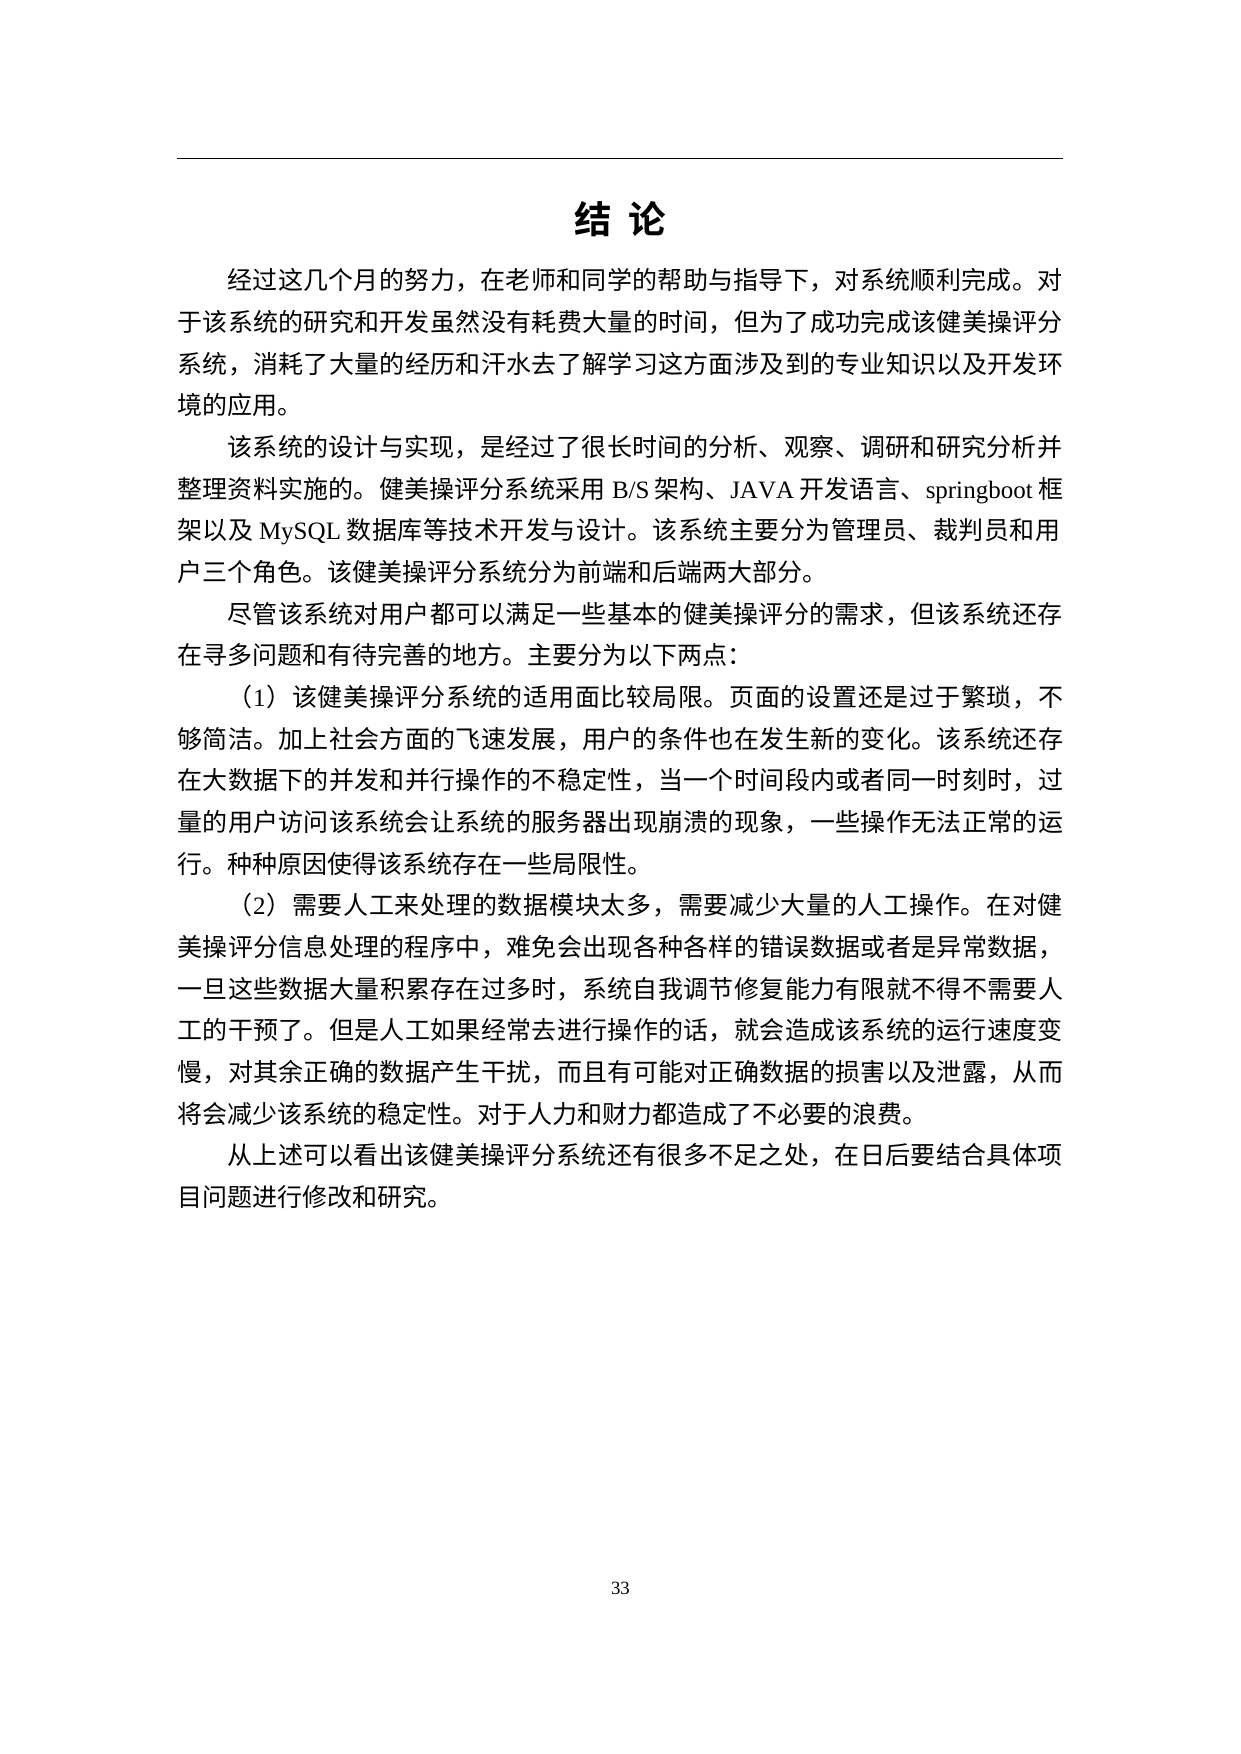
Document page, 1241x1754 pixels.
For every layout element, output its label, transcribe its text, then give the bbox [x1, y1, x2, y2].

text （2）需要人工来处理的数据模块太多，需要减少大量的人工操作。在对健美操评分信息处理的程序中，难免会出现各种各样的错误数据或者是异常数据，一旦这些数据大量积累存在过多时，系统自我调节修复能力有限就不得不需要人工的干预了。但是人工如果经常去进行操作的话，就会造成该系统的运行速度变慢，对其余正确的数据产生干扰，而且有可能对正确数据的损害以及泄露，从而将会减少该系统的稳定性。对于人力和财力都造成了不必要的浪费。 [177, 881, 1063, 1131]
text 该系统的设计与实现，是经过了很长时间的分析、观察、调研和研究分析并整理资料实施的。健美操评分系统采用B/S架构、JAVA开发语言、springboot框架以及MySQL数据库等技术开发与设计。该系统主要分为管理员、裁判员和用户三个角色。该健美操评分系统分为前端和后端两大部分。 [177, 423, 1063, 590]
text 尽管该系统对用户都可以满足一些基本的健美操评分的需求，但该系统还存在寻多问题和有待完善的地方。主要分为以下两点： [177, 590, 1063, 673]
text （1）该健美操评分系统的适用面比较局限。页面的设置还是过于繁琐，不够简洁。加上社会方面的飞速发展，用户的条件也在发生新的变化。该系统还存在大数据下的并发和并行操作的不稳定性，当一个时间段内或者同一时刻时，过量的用户访问该系统会让系统的服务器出现崩溃的现象，一些操作无法正常的运行。种种原因使得该系统存在一些局限性。 [177, 673, 1063, 881]
text 经过这几个月的努力，在老师和同学的帮助与指导下，对系统顺利完成。对于该系统的研究和开发虽然没有耗费大量的时间，但为了成功完成该健美操评分系统，消耗了大量的经历和汗水去了解学习这方面涉及到的专业知识以及开发环境的应用。 [177, 256, 1063, 423]
title 结 论 [177, 190, 1063, 244]
text 从上述可以看出该健美操评分系统还有很多不足之处，在日后要结合具体项目问题进行修改和研究。 [177, 1131, 1063, 1215]
